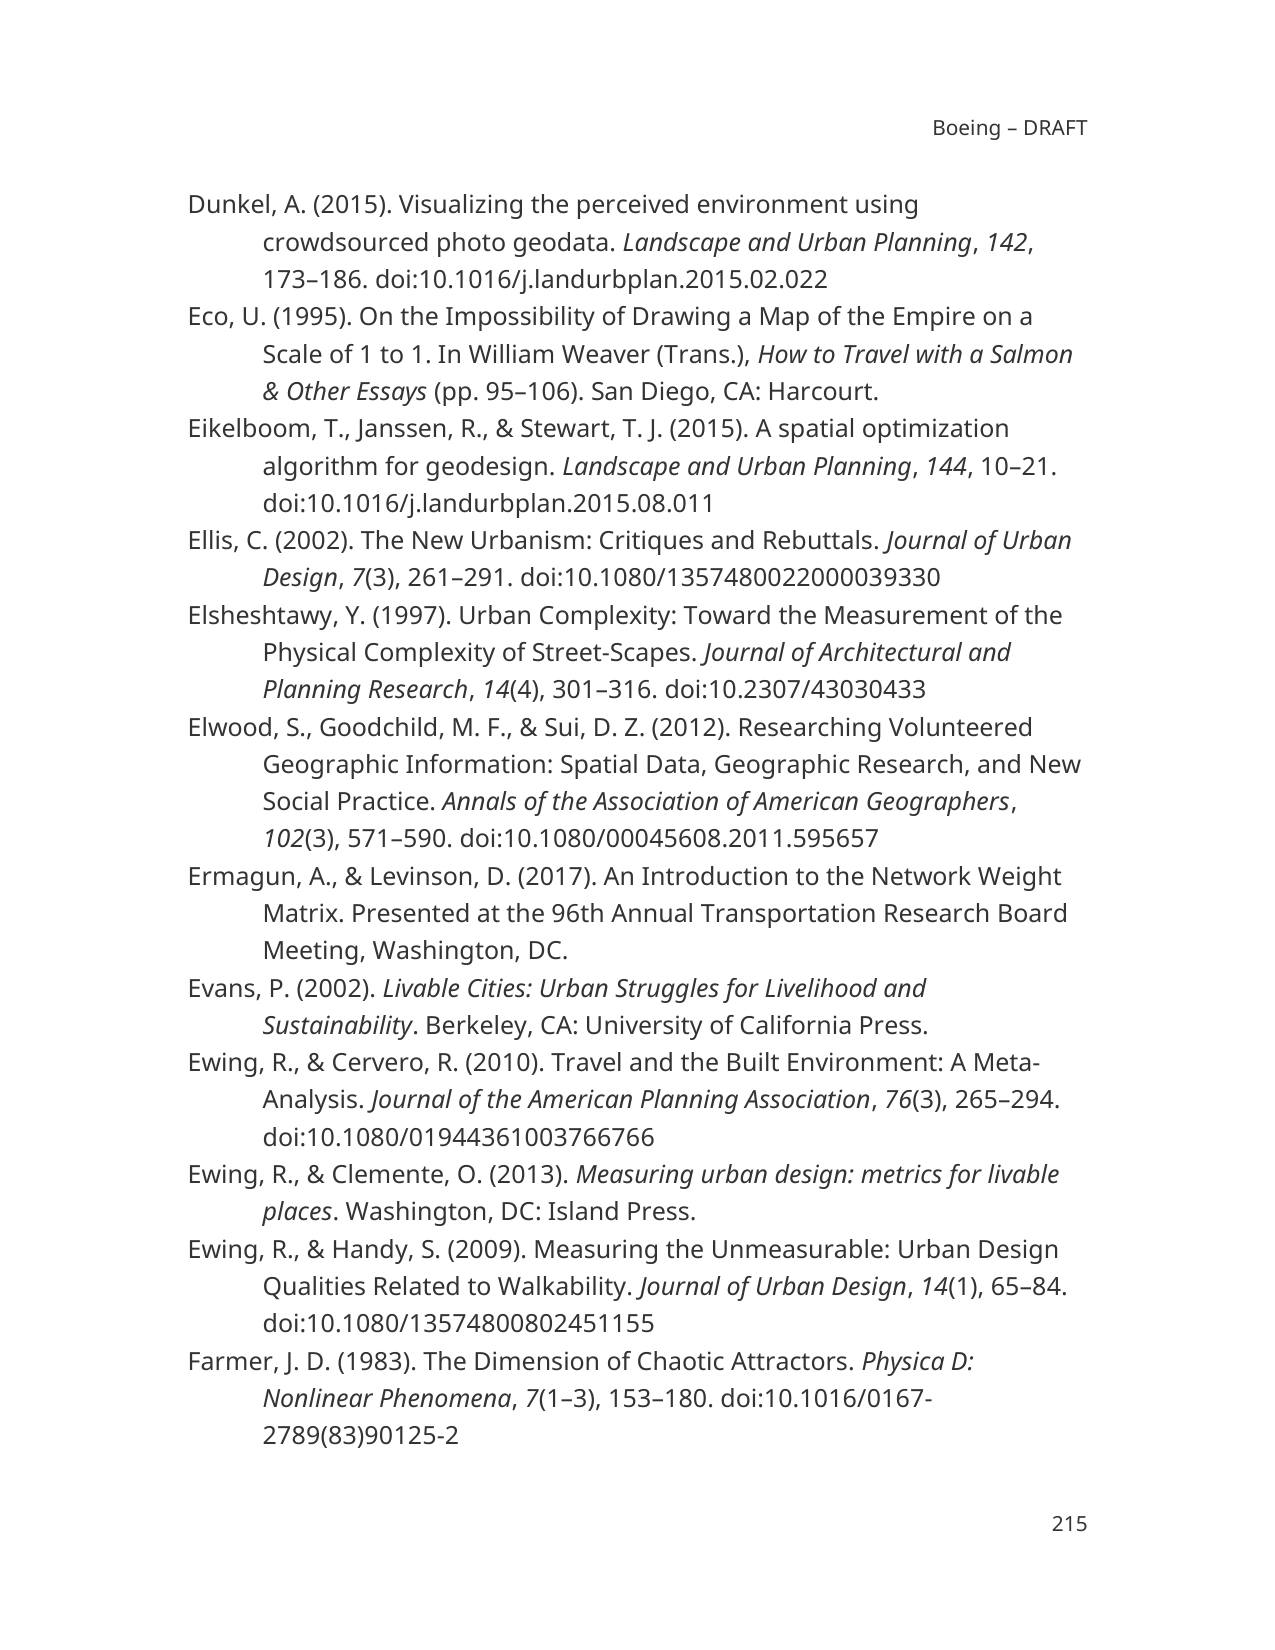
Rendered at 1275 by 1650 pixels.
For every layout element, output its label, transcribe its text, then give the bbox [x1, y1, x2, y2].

text Eikelboom, T., Janssen, R., & Stewart, T. J. (2015). A spatial optimization algorithm for geodesign. Landscape and Urban Planning, 144, 10–21. doi:10.1016/j.landurbplan.2015.08.011 [187, 411, 1087, 520]
text Eco, U. (1995). On the Impossibility of Drawing a Map of the Empire on a Scale of 1 to 1. In William Weaver (Trans.), How to Travel with a Salmon & Other Essays (pp. 95–106). San Diego, CA: Harcourt. [187, 299, 1087, 408]
text Evans, P. (2002). Livable Cities: Urban Struggles for Livelihood and Sustainability. Berkeley, CA: University of California Press. [187, 971, 1087, 1042]
text Elwood, S., Goodchild, M. F., & Sui, D. Z. (2012). Researching Volunteered Geographic Information: Spatial Data, Geographic Research, and New Social Practice. Annals of the Association of American Geographers, 102(3), 571–590. doi:10.1080/00045608.2011.595657 [187, 709, 1087, 855]
text Ewing, R., & Clemente, O. (2013). Measuring urban design: metrics for livable places. Washington, DC: Island Press. [187, 1157, 1087, 1228]
text Ermagun, A., & Levinson, D. (2017). An Introduction to the Network Weight Matrix. Presented at the 96th Annual Transportation Research Board Meeting, Washington, DC. [187, 859, 1087, 967]
text Ewing, R., & Cervero, R. (2010). Travel and the Built Environment: A Meta-Analysis. Journal of the American Planning Association, 76(3), 265–294. doi:10.1080/01944361003766766 [187, 1045, 1087, 1154]
text Farmer, J. D. (1983). The Dimension of Chaotic Attractors. Physica D: Nonlinear Phenomena, 7(1–3), 153–180. doi:10.1016/0167-2789(83)90125-2 [187, 1343, 1087, 1452]
text Ellis, C. (2002). The New Urbanism: Critiques and Rebuttals. Journal of Urban Design, 7(3), 261–291. doi:10.1080/1357480022000039330 [187, 523, 1087, 594]
text Ewing, R., & Handy, S. (2009). Measuring the Unmeasurable: Urban Design Qualities Related to Walkability. Journal of Urban Design, 14(1), 65–84. doi:10.1080/13574800802451155 [187, 1232, 1087, 1340]
text Dunkel, A. (2015). Visualizing the perceived environment using crowdsourced photo geodata. Landscape and Urban Planning, 142, 173–186. doi:10.1016/j.landurbplan.2015.02.022 [187, 187, 1087, 296]
text Elsheshtawy, Y. (1997). Urban Complexity: Toward the Measurement of the Physical Complexity of Street-Scapes. Journal of Architectural and Planning Research, 14(4), 301–316. doi:10.2307/43030433 [187, 598, 1087, 706]
